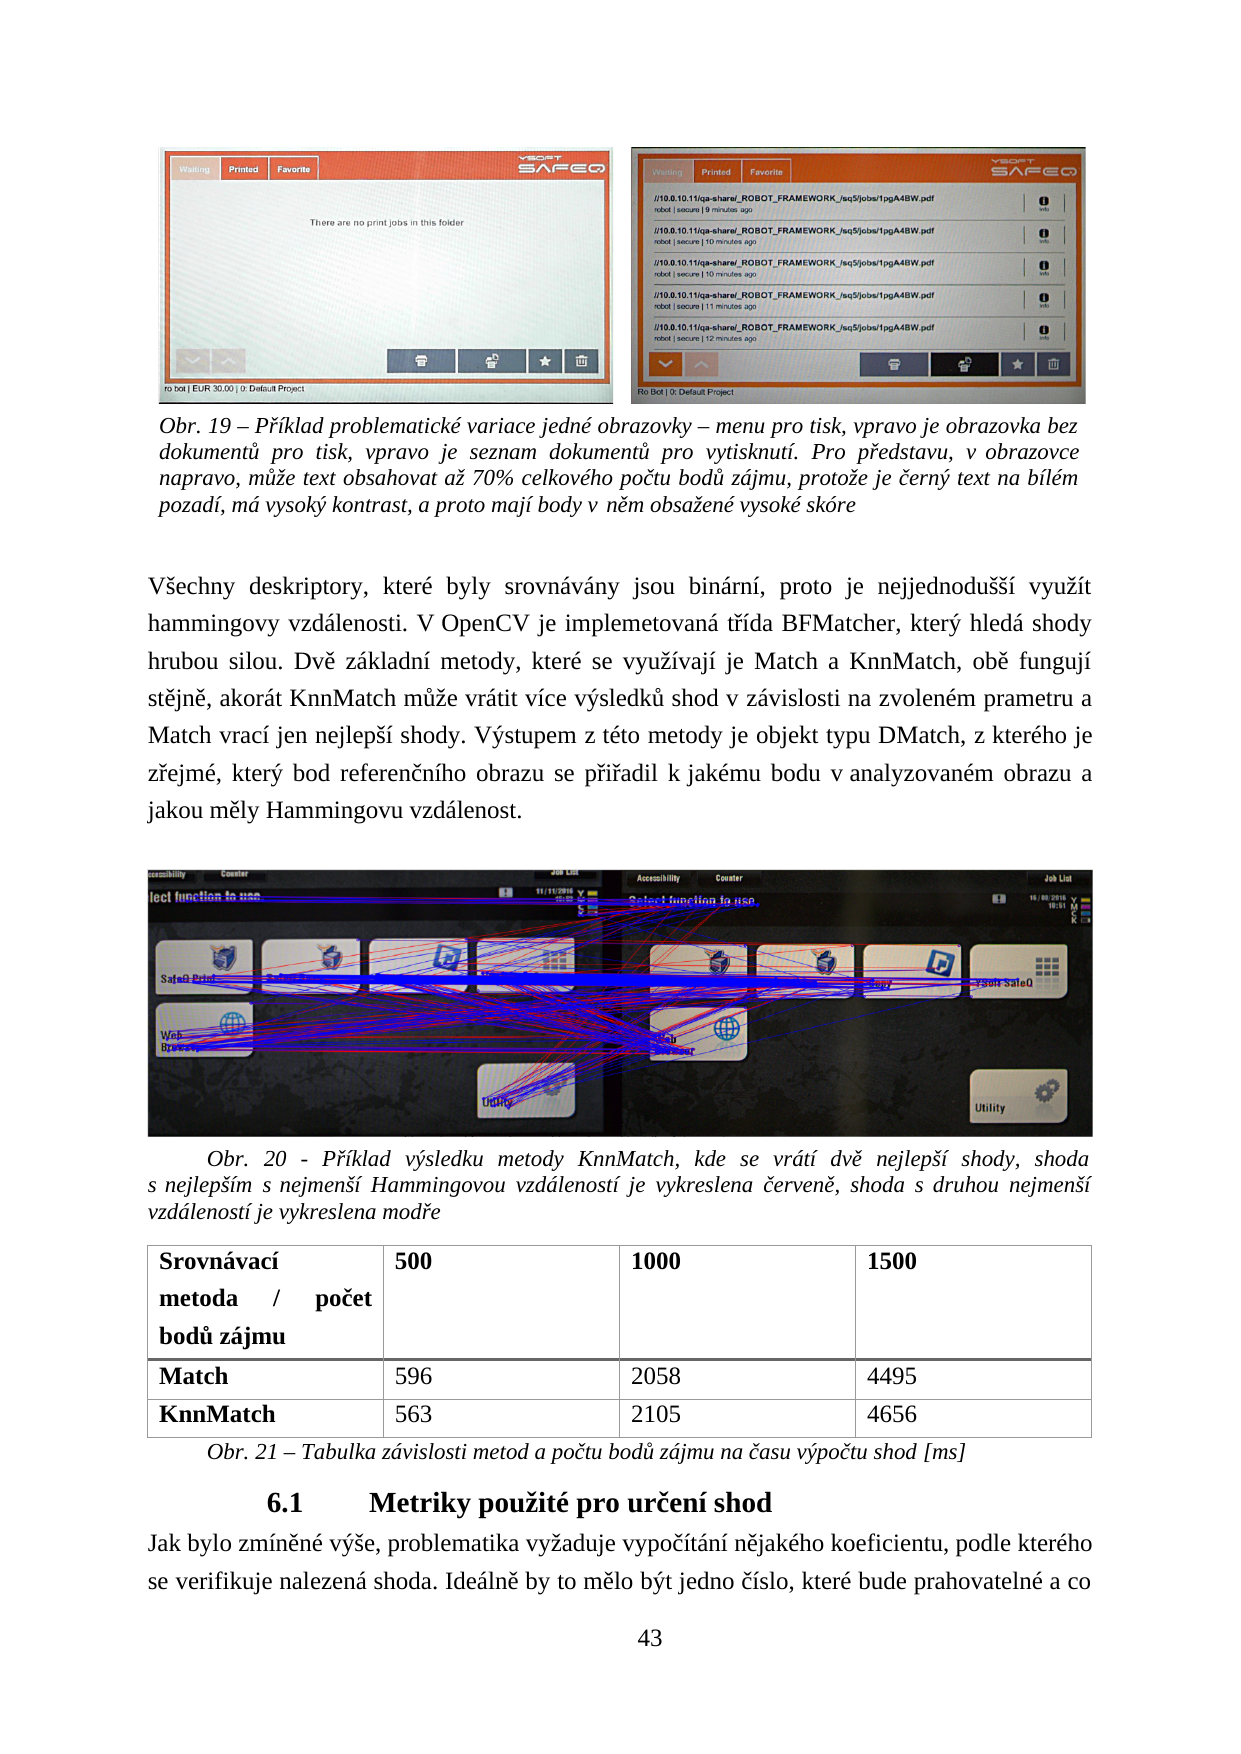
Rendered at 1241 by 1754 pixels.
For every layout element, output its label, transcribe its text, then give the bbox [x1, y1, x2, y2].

table_cell 4495 [856, 1361, 1091, 1398]
table_cell Obr. 19 – Příklad problematické variace jedné obrazovky – menu pro tisk, vpravo je obrazovka bez dokumentů pro tisk, vpravo je seznam dokumentů pro vytisknutí. Pro představu, v obrazovce napravo, může text obsahovat až 70% celkového počtu bodů zájmu, protože je černý text na bílém pozadí, má vysoký kontrast, a proto mají body v něm obsažené vysoké skóre [148, 412, 1093, 517]
table_header [148, 148, 620, 412]
table_cell 563 [384, 1400, 619, 1437]
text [148, 1528, 1093, 1594]
picture [631, 147, 1086, 404]
table_cell 4656 [856, 1400, 1091, 1437]
subtitle Metriky použité pro určení shod [208, 1485, 1093, 1518]
table_cell Match [148, 1361, 383, 1398]
table_header [620, 148, 1093, 412]
table_header 1500 [856, 1246, 1091, 1358]
table_cell 2058 [620, 1361, 855, 1398]
text Všechny deskriptory, které byly srovnávány jsou binární, proto je nejjednodušší využít hammingovy vzdálenosti. V OpenCV je implemetovaná třída BFMatcher, který hledá shody hrubou silou. Dvě základní metody, které se využívají je Match a KnnMatch, obě fungují stějně, akorát KnnMatch může vrátit více výsledků shod v závislosti na zvoleném prametru a Match vrací jen nejlepší shody. Výstupem z této metody je objekt typu DMatch, z kterého je zřejmé, který bod referenčního obrazu se přiřadil k jakému bodu v analyzovaném obrazu a jakou měly Hammingovu vzdálenost. [148, 571, 1093, 824]
table_cell 2105 [620, 1400, 855, 1437]
table_header Srovnávací metoda / počet bodů zájmu [148, 1246, 383, 1358]
table_header 500 [384, 1246, 619, 1358]
picture [147, 869, 1093, 1137]
table_cell KnnMatch [148, 1400, 383, 1437]
table_cell 596 [384, 1361, 619, 1398]
table_header 1000 [620, 1246, 855, 1358]
picture [158, 147, 614, 404]
